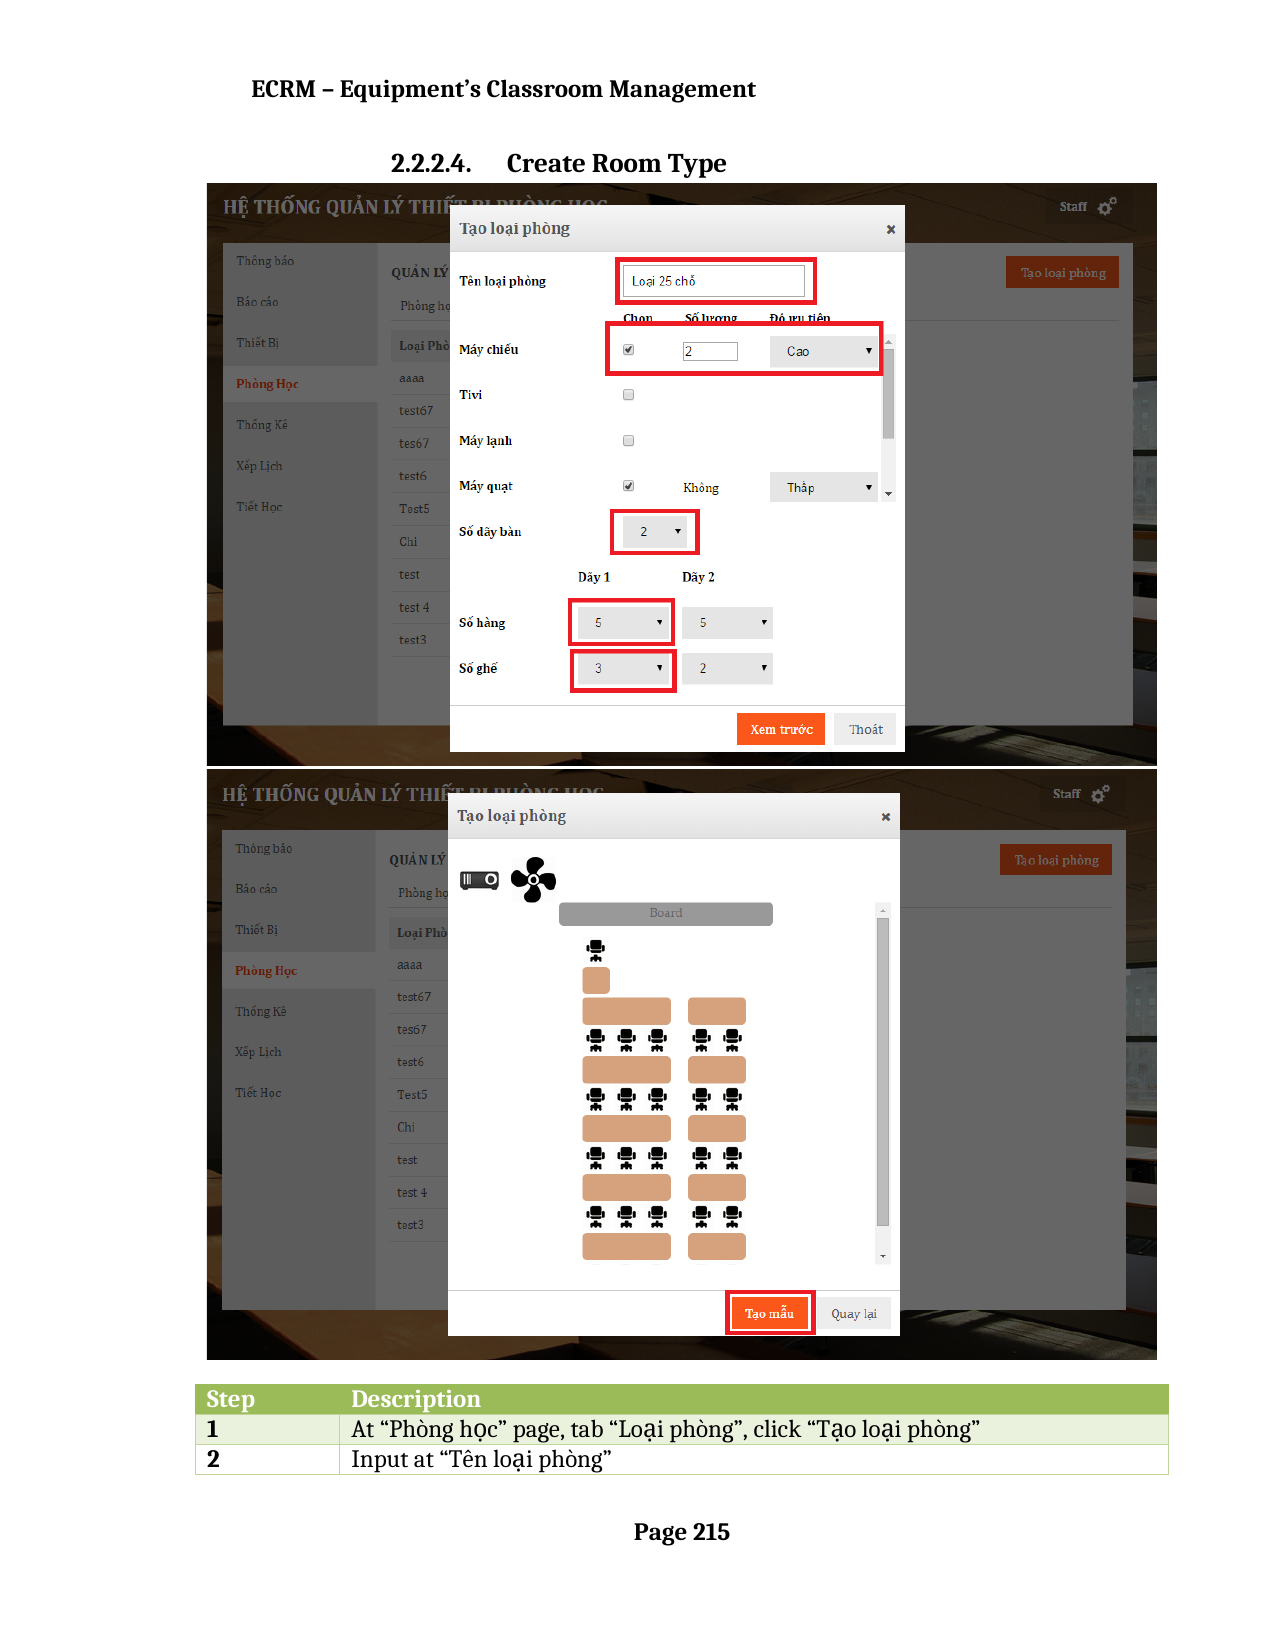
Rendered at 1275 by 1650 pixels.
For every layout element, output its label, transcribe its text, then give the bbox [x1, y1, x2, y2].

picture [206, 183, 1157, 766]
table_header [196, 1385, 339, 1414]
picture [206, 769, 1157, 1360]
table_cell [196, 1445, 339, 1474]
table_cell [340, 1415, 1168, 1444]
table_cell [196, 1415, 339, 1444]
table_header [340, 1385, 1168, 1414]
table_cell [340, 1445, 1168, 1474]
list Create Room Type [391, 148, 1157, 179]
